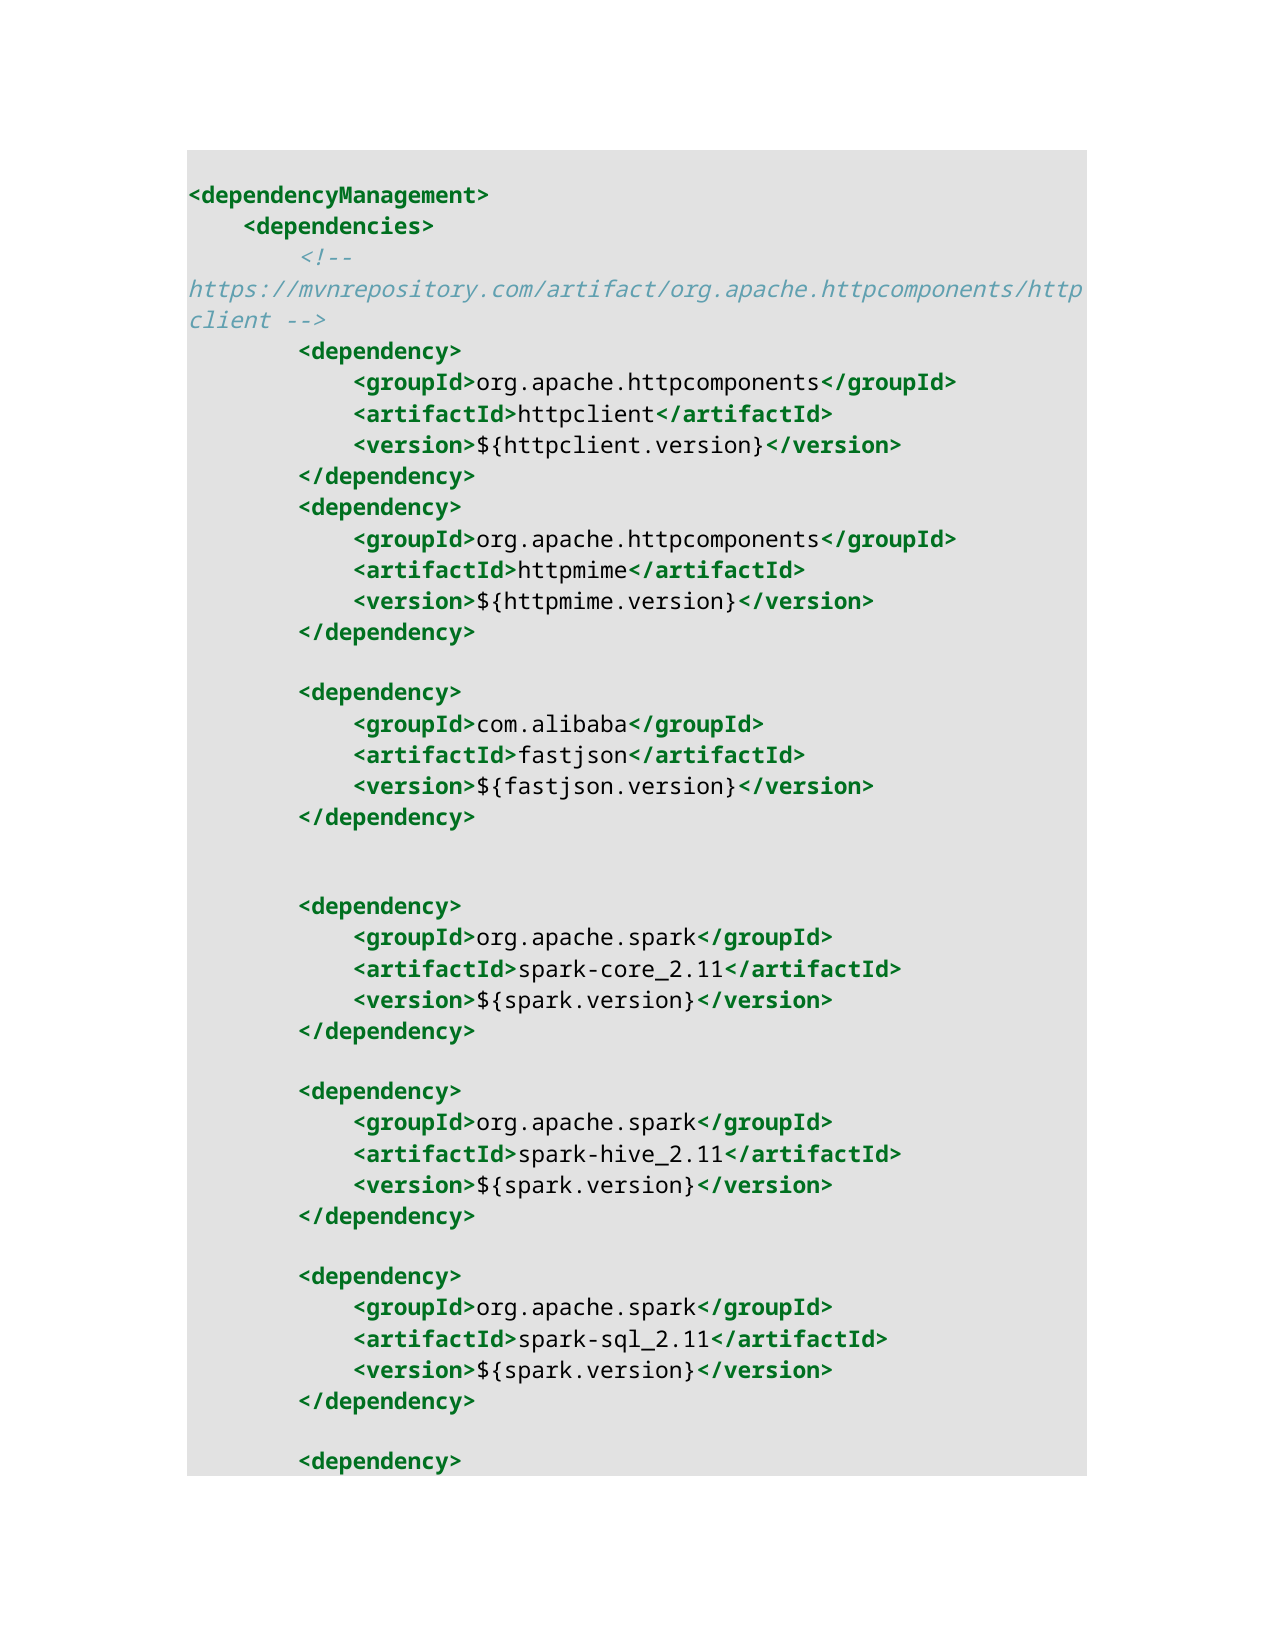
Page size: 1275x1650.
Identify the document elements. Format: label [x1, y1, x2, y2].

text [187, 150, 1087, 1476]
